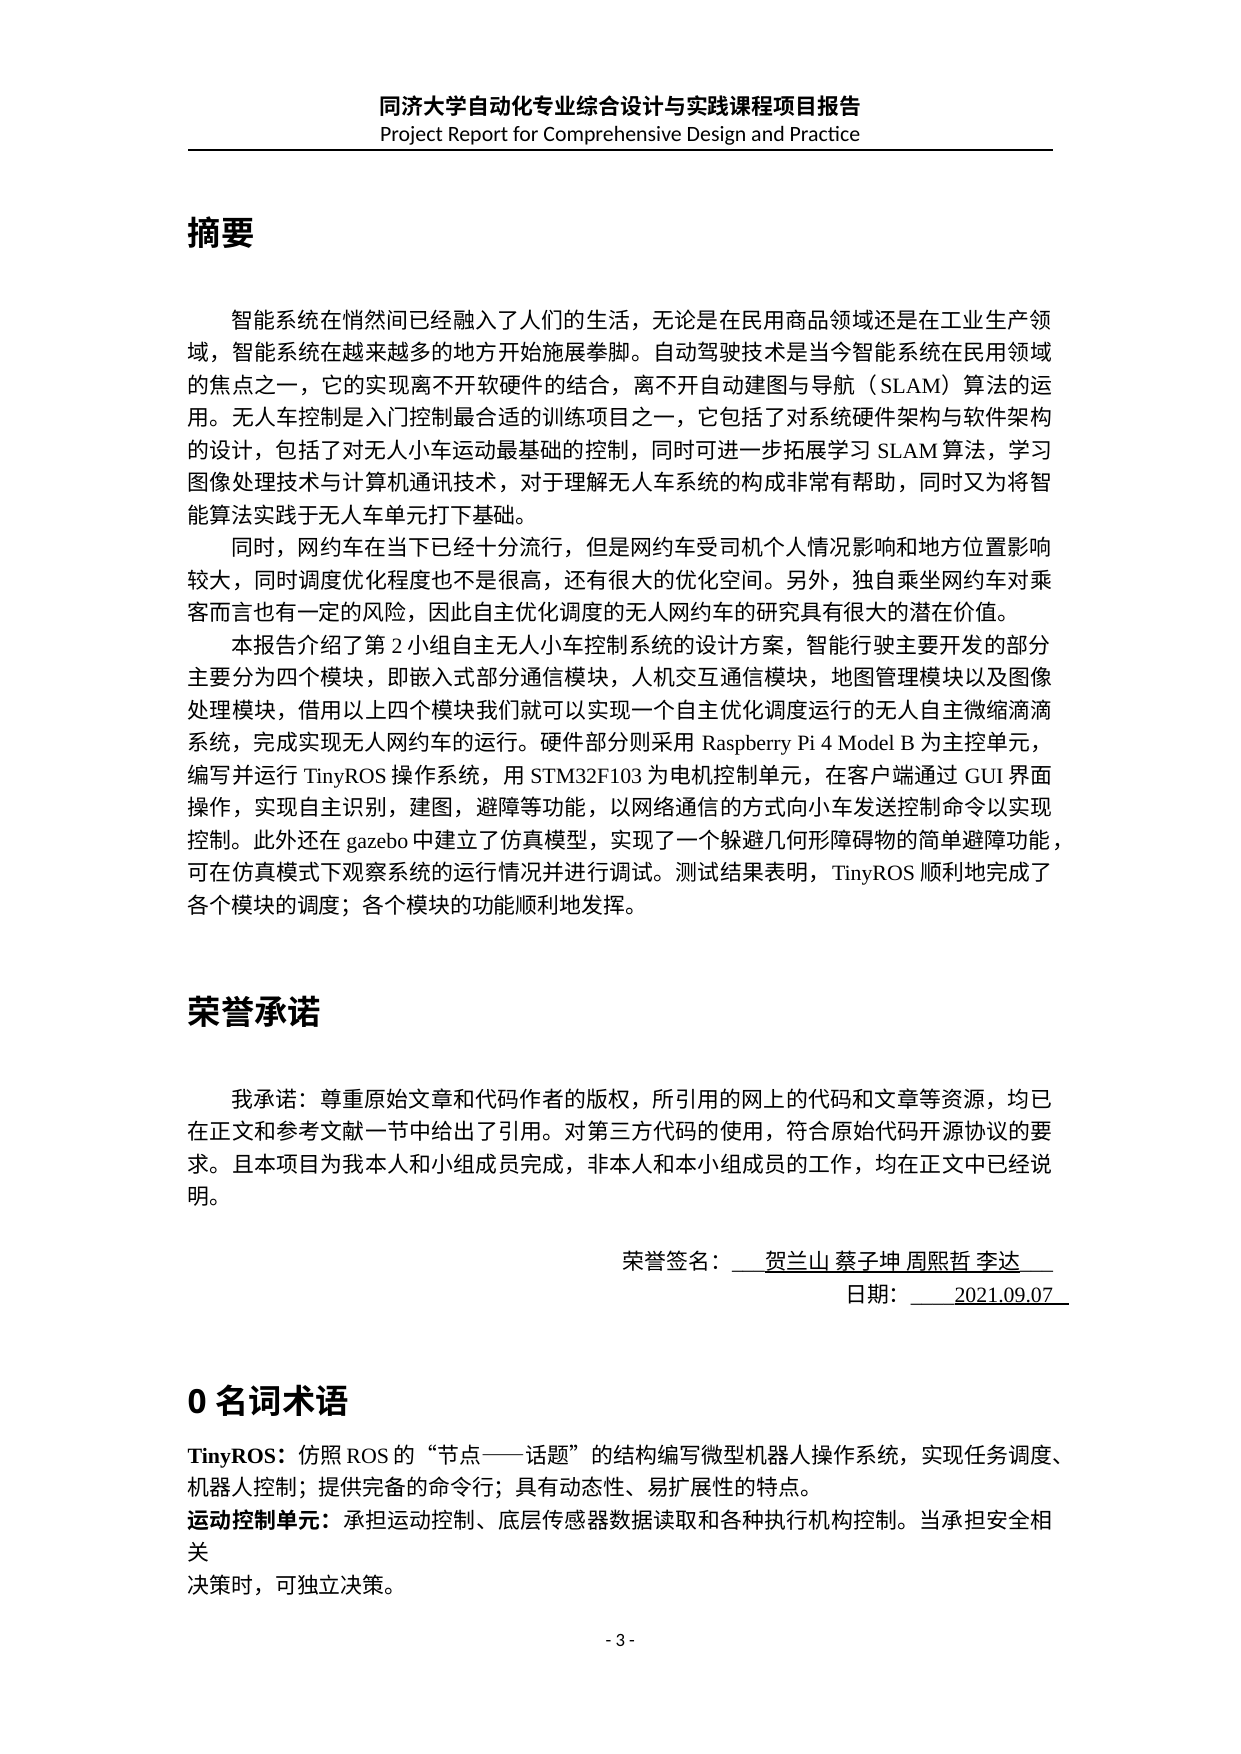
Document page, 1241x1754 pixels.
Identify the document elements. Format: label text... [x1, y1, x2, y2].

text 决策时，可独立决策。 [187, 1567, 1053, 1600]
text 运动控制单元：承担运动控制、底层传感器数据读取和各种执行机构控制。当承担安全相关 [187, 1502, 1053, 1567]
text 荣誉签名：___贺兰山 蔡子坤 周熙哲 李达___ [187, 1244, 1053, 1276]
subtitle 摘要 [187, 199, 1053, 264]
text 智能系统在悄然间已经融入了人们的生活，无论是在民用商品领域还是在工业生产领域，智能系统在越来越多的地方开始施展拳脚。自动驾驶技术是当今智能系统在民用领域的焦点之一，它的实现离不开软硬件的结合，离不开自动建图与导航（SLAM）算法的运用。无人车控制是入门控制最合适的训练项目之一，它包括了对系统硬件架构与软件架构的设计，包括了对无人小车运动最基础的控制，同时可进一步拓展学习SLAM算法，学习图像处理技术与计算机通讯技术，对于理解无人车系统的构成非常有帮助，同时又为将智能算法实践于无人车单元打下基础。 [187, 302, 1053, 530]
text 同时，网约车在当下已经十分流行，但是网约车受司机个人情况影响和地方位置影响较大，同时调度优化程度也不是很高，还有很大的优化空间。另外，独自乘坐网约车对乘客而言也有一定的风险，因此自主优化调度的无人网约车的研究具有很大的潜在价值。 [187, 530, 1053, 627]
text 本报告介绍了第2小组自主无人小车控制系统的设计方案，智能行驶主要开发的部分主要分为四个模块，即嵌入式部分通信模块，人机交互通信模块，地图管理模块以及图像处理模块，借用以上四个模块我们就可以实现一个自主优化调度运行的无人自主微缩滴滴系统，完成实现无人网约车的运行。硬件部分则采用Raspberry Pi 4 Model B为主控单元，编写并运行TinyROS操作系统，用STM32F103为电机控制单元，在客户端通过GUI界面操作，实现自主识别，建图，避障等功能，以网络通信的方式向小车发送控制命令以实现控制。此外还在gazebo中建立了仿真模型，实现了一个躲避几何形障碍物的简单避障功能，可在仿真模式下观察系统的运行情况并进行调试。测试结果表明，TinyROS顺利地完成了各个模块的调度；各个模块的功能顺利地发挥。 [187, 627, 1053, 920]
text 我承诺：尊重原始文章和代码作者的版权，所引用的网上的代码和文章等资源，均已在正文和参考文献一节中给出了引用。对第三方代码的使用，符合原始代码开源协议的要求。且本项目为我本人和小组成员完成，非本人和本小组成员的工作，均在正文中已经说明。 [187, 1081, 1053, 1211]
text TinyROS：仿照ROS的“节点——话题”的结构编写微型机器人操作系统，实现任务调度、机器人控制；提供完备的命令行；具有动态性、易扩展性的特点。 [187, 1437, 1053, 1502]
subtitle 荣誉承诺 [187, 977, 1053, 1042]
text 日期：____2021.09.07 [187, 1276, 1053, 1309]
subtitle 0 名词术语 [187, 1366, 1053, 1431]
